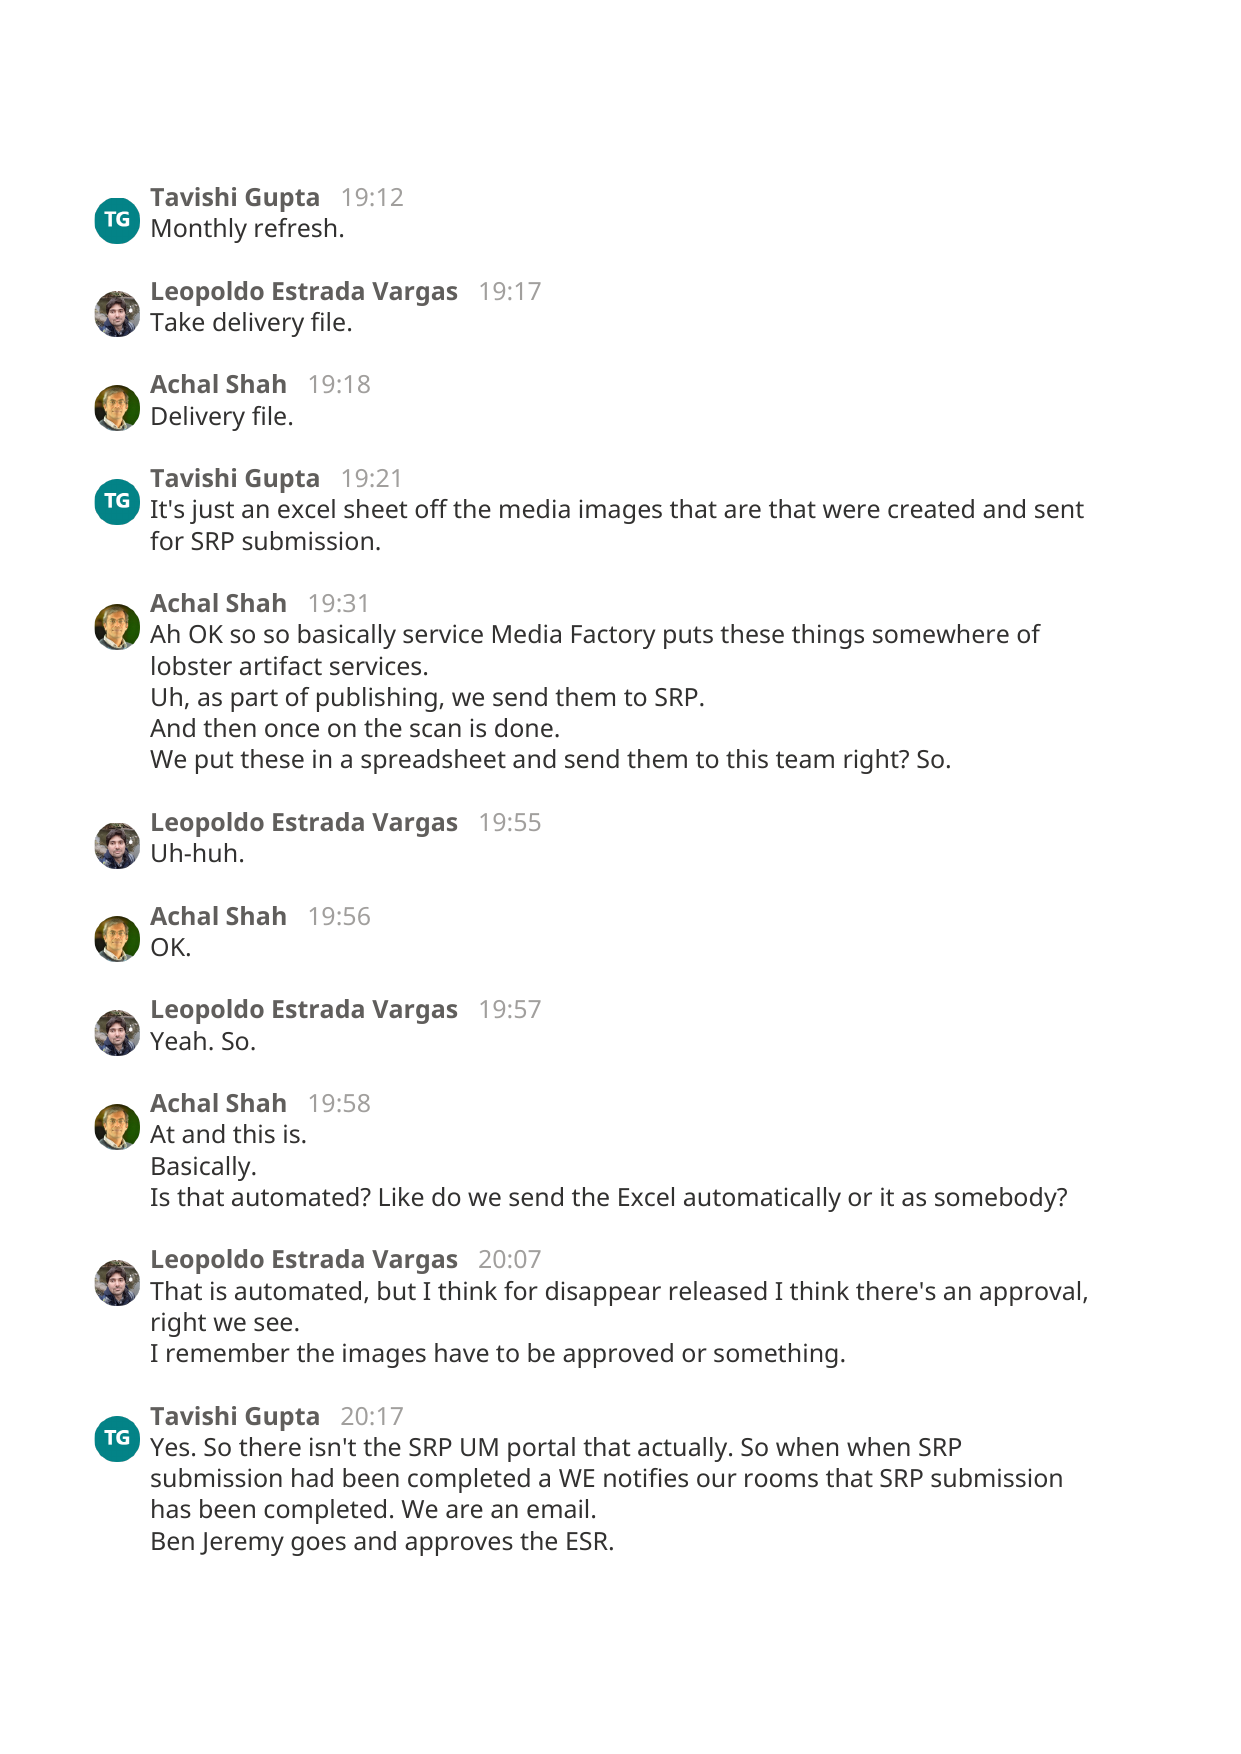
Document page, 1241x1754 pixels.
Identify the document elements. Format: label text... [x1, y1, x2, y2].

text Leopoldo Estrada Vargas 19:55 Uh-huh. [150, 775, 1090, 869]
text Leopoldo Estrada Vargas 19:57 Yeah. So. [150, 962, 1090, 1056]
picture [94, 385, 140, 431]
text Achal Shah 19:18 Delivery file. [150, 337, 1090, 431]
picture [94, 198, 140, 244]
picture [94, 604, 140, 650]
picture [94, 291, 140, 337]
picture [94, 1416, 140, 1462]
text Leopoldo Estrada Vargas 19:17 Take delivery file. [150, 244, 1090, 337]
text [150, 1369, 1090, 1556]
text Leopoldo Estrada Vargas 20:07 That is automated, but I think for disappear released I think there's an approval, right we see. I remember the images have to be approved or something. [150, 1212, 1090, 1369]
picture [94, 1104, 140, 1150]
text Achal Shah 19:56 OK. [150, 869, 1090, 962]
text Achal Shah 19:58 At and this is. Basically. Is that automated? Like do we send the Excel automatically or it as somebody? [150, 1056, 1090, 1212]
text Tavishi Gupta 19:12 Monthly refresh. [150, 150, 1090, 244]
text Achal Shah 19:31 Ah OK so so basically service Media Factory puts these things somewhere of lobster artifact services. Uh, as part of publishing, we send them to SRP. And then once on the scan is done. We put these in a spreadsheet and send them to this team right? So. [150, 556, 1090, 775]
picture [94, 479, 140, 525]
picture [94, 1260, 140, 1306]
picture [94, 916, 140, 962]
picture [94, 1010, 140, 1056]
text Tavishi Gupta 19:21 It's just an excel sheet off the media images that are that were created and sent for SRP submission. [150, 431, 1090, 556]
picture [94, 823, 140, 869]
